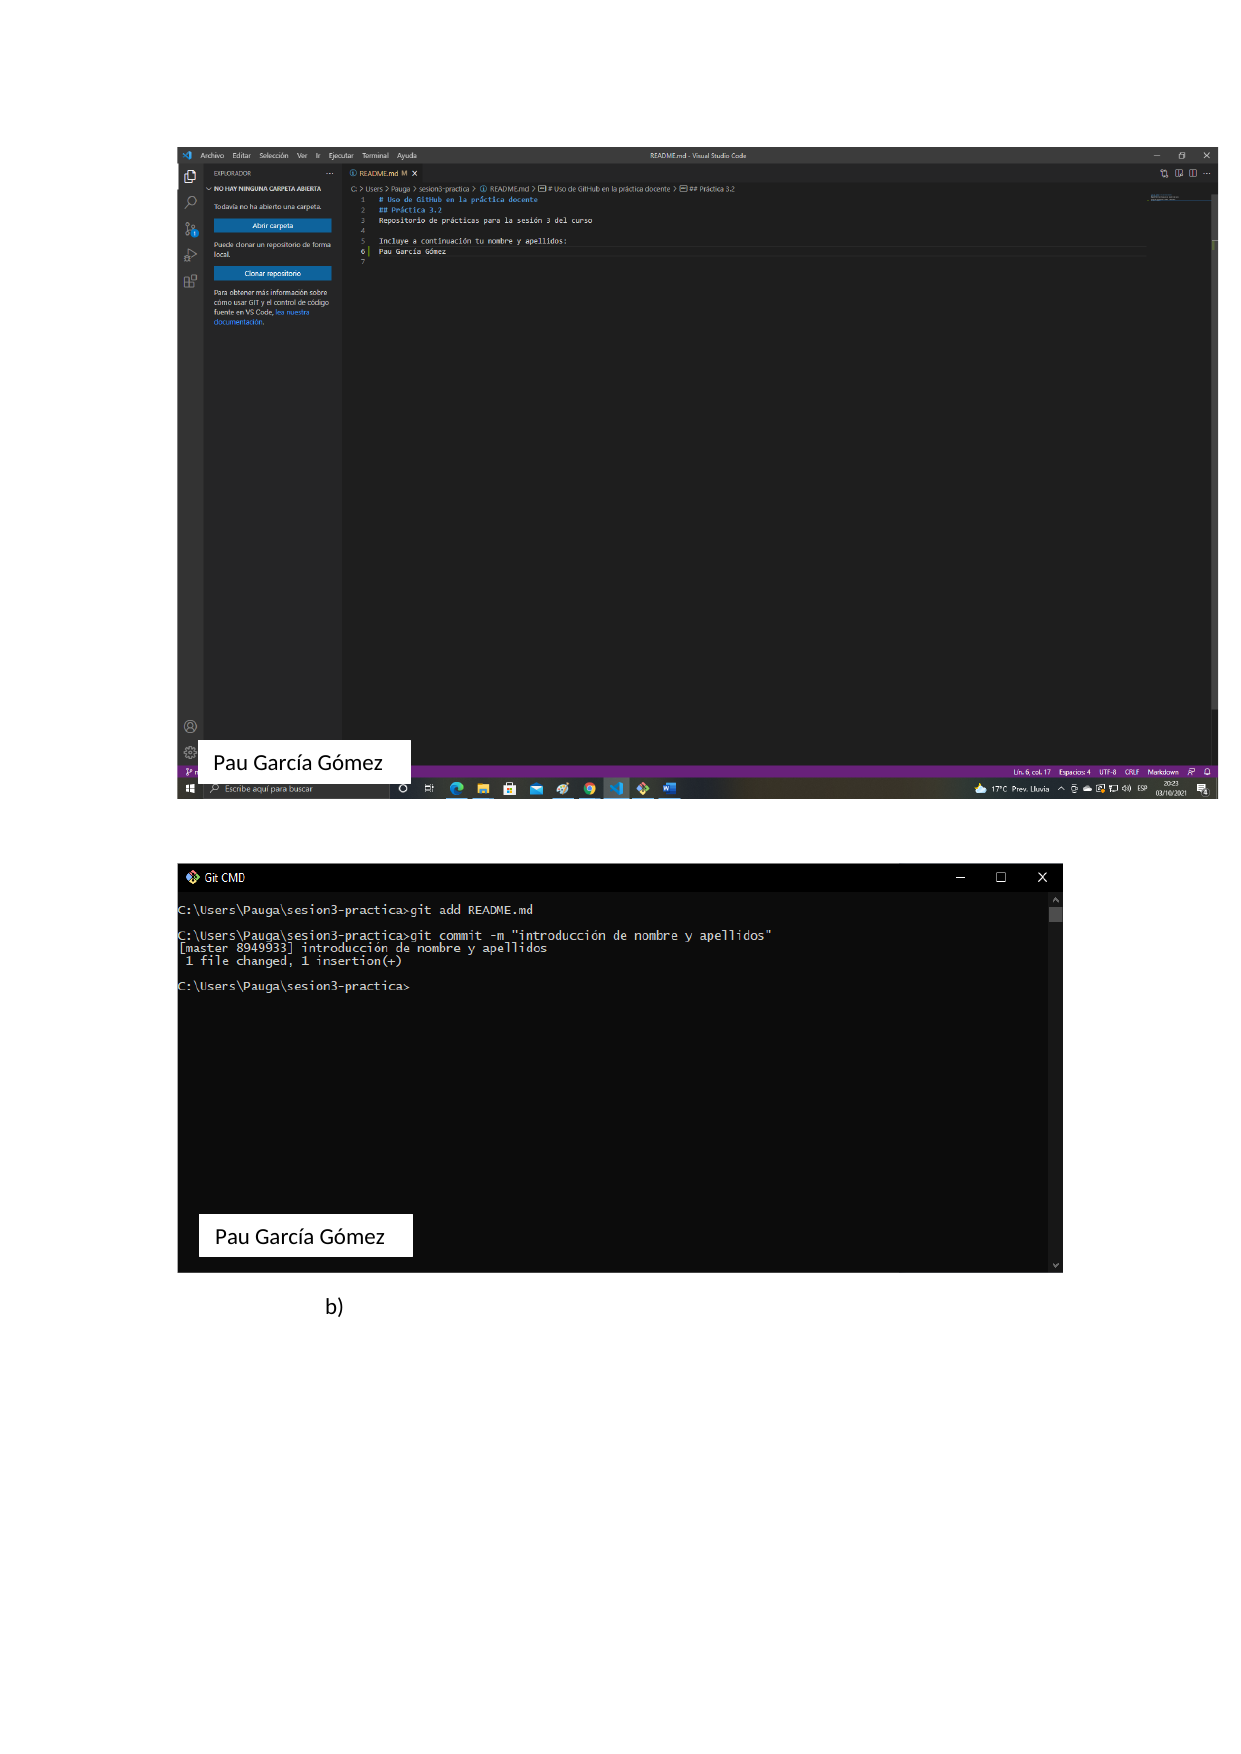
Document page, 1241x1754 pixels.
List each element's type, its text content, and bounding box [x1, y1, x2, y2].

picture [177, 147, 1219, 799]
picture [177, 863, 1063, 1273]
text b) [177, 1292, 1063, 1320]
